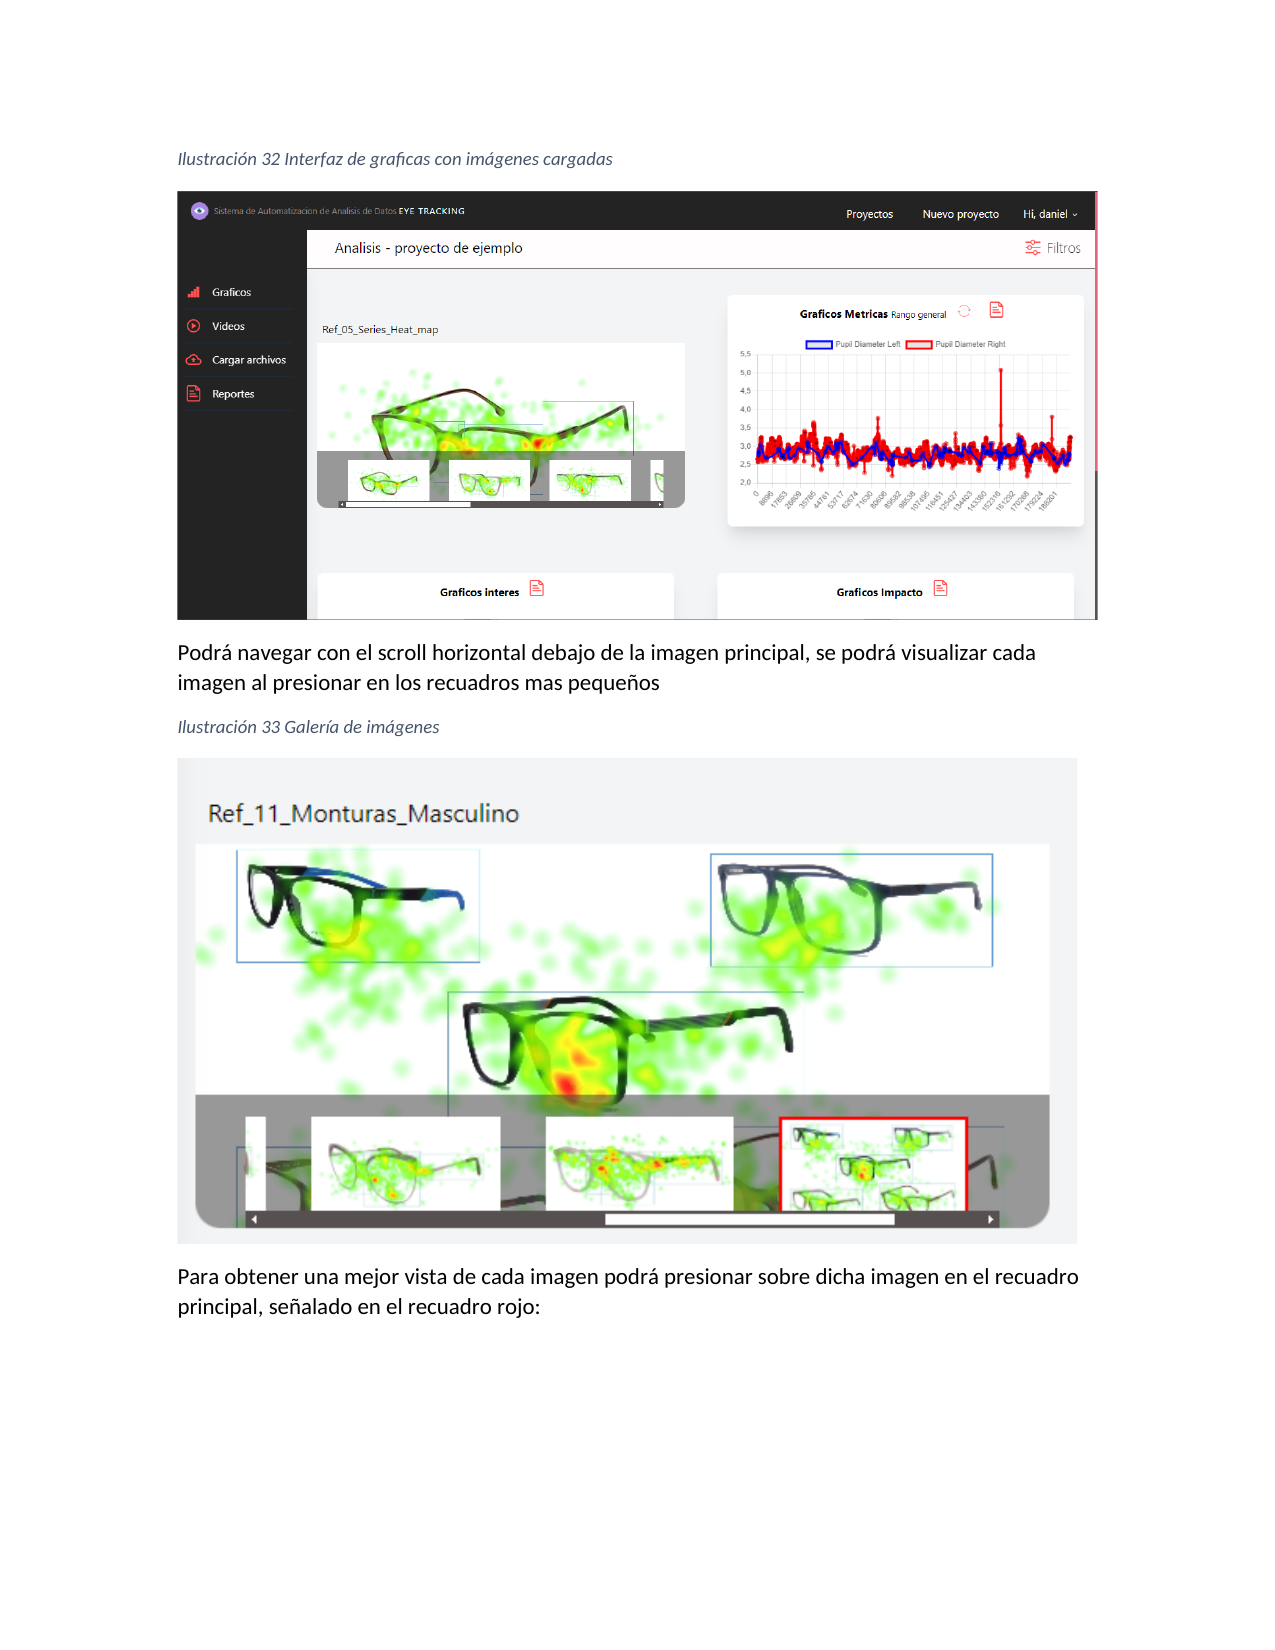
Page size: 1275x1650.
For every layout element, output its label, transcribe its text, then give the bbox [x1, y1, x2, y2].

picture [177, 758, 1078, 1244]
text Para obtener una mejor vista de cada imagen podrá presionar sobre dicha imagen en el recuadro principal, señalado en el recuadro rojo: [177, 1262, 1098, 1321]
text Podrá navegar con el scroll horizontal debajo de la imagen principal, se podrá visualizar cada imagen al presionar en los recuadros mas pequeños [177, 638, 1098, 696]
picture [177, 191, 1098, 620]
